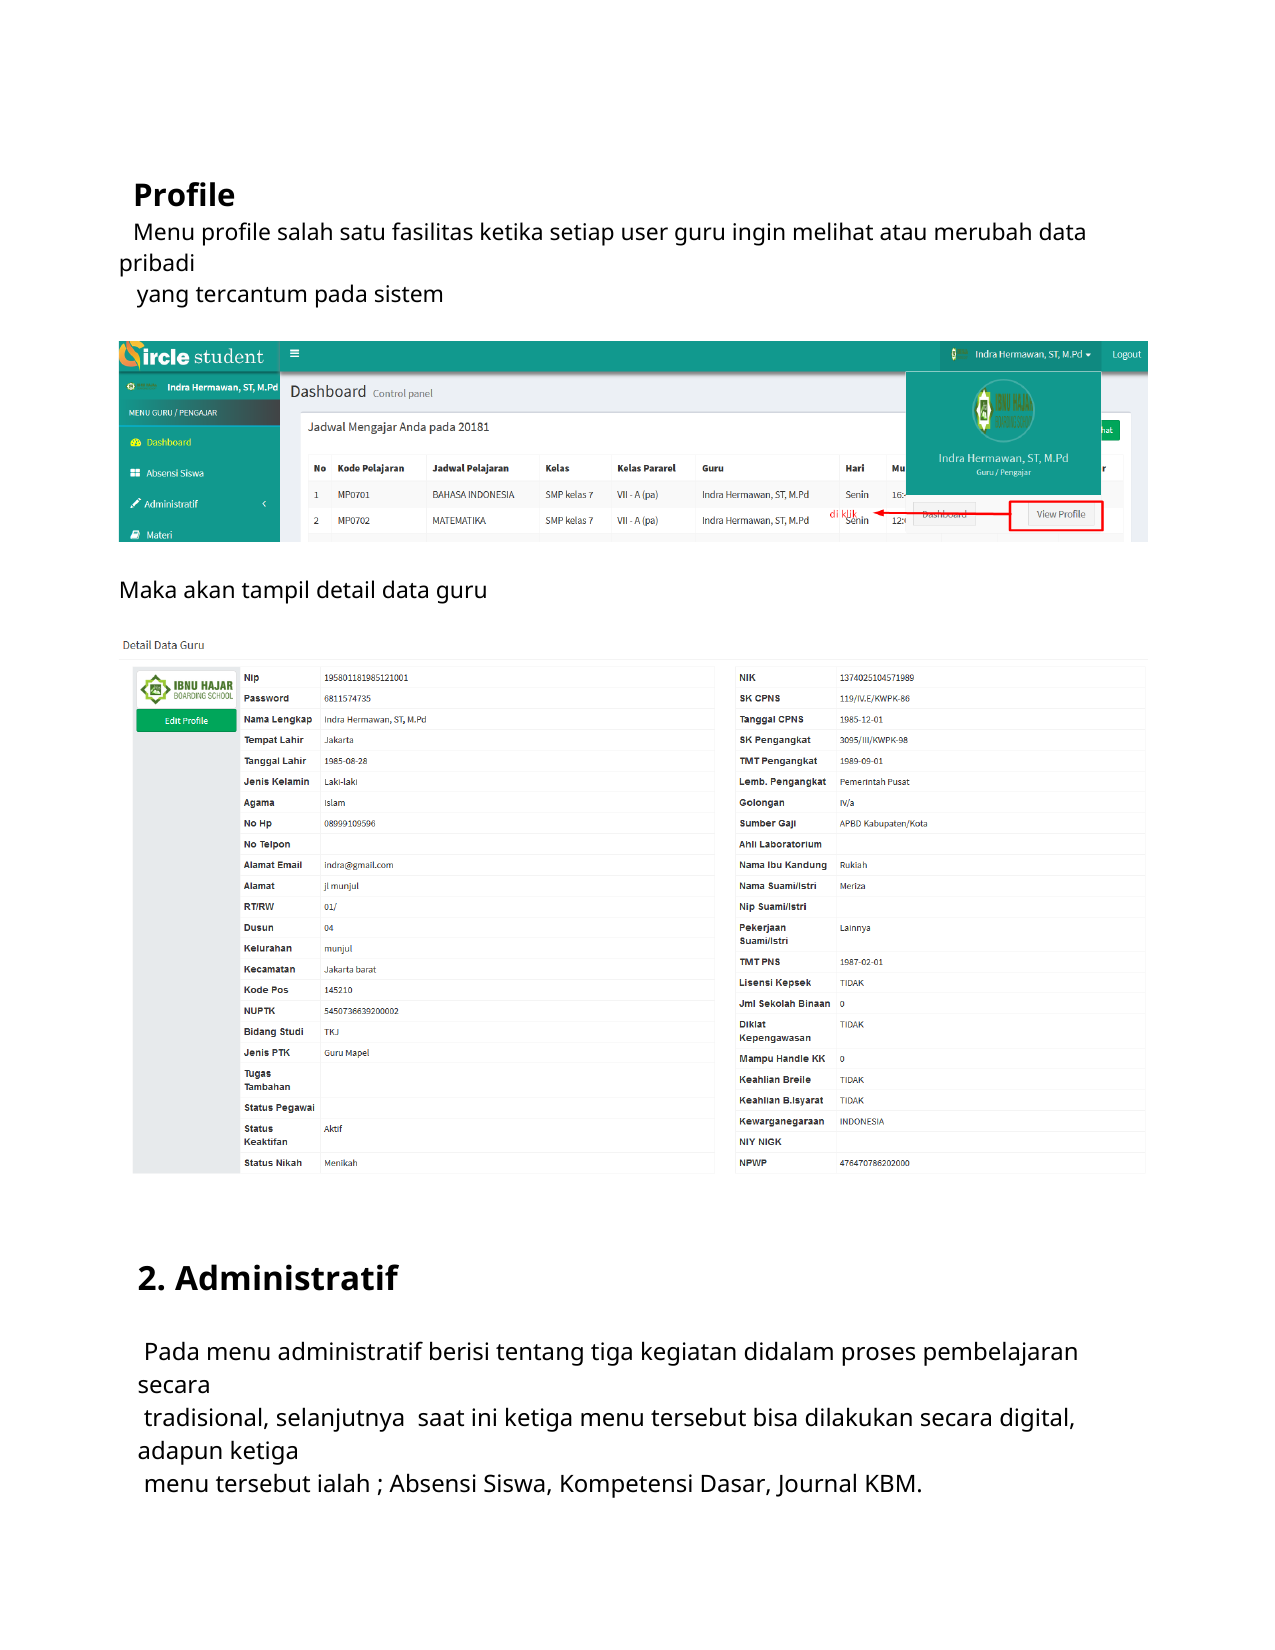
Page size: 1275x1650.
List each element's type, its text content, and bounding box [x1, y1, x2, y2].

picture [118, 341, 1148, 542]
text menu tersebut ialah ; Absensi Siswa, Kompetensi Dasar, Journal KBM. [137, 1467, 1148, 1499]
text Menu profile salah satu fasilitas ketika setiap user guru ingin melihat atau merubah data pribadi [119, 216, 1148, 278]
text Maka akan tampil detail data guru [119, 574, 1148, 605]
text Pada menu administratif berisi tentang tiga kegiatan didalam proses pembelajaran secara [137, 1335, 1148, 1400]
picture [118, 637, 1148, 1192]
list Administratif [137, 1255, 1148, 1301]
text tradisional, selanjutnya saat ini ketiga menu tersebut bisa dilakukan secara digital, adapun ketiga [137, 1401, 1148, 1466]
text yang tercantum pada sistem [119, 278, 1148, 309]
text Profile [119, 173, 1148, 216]
